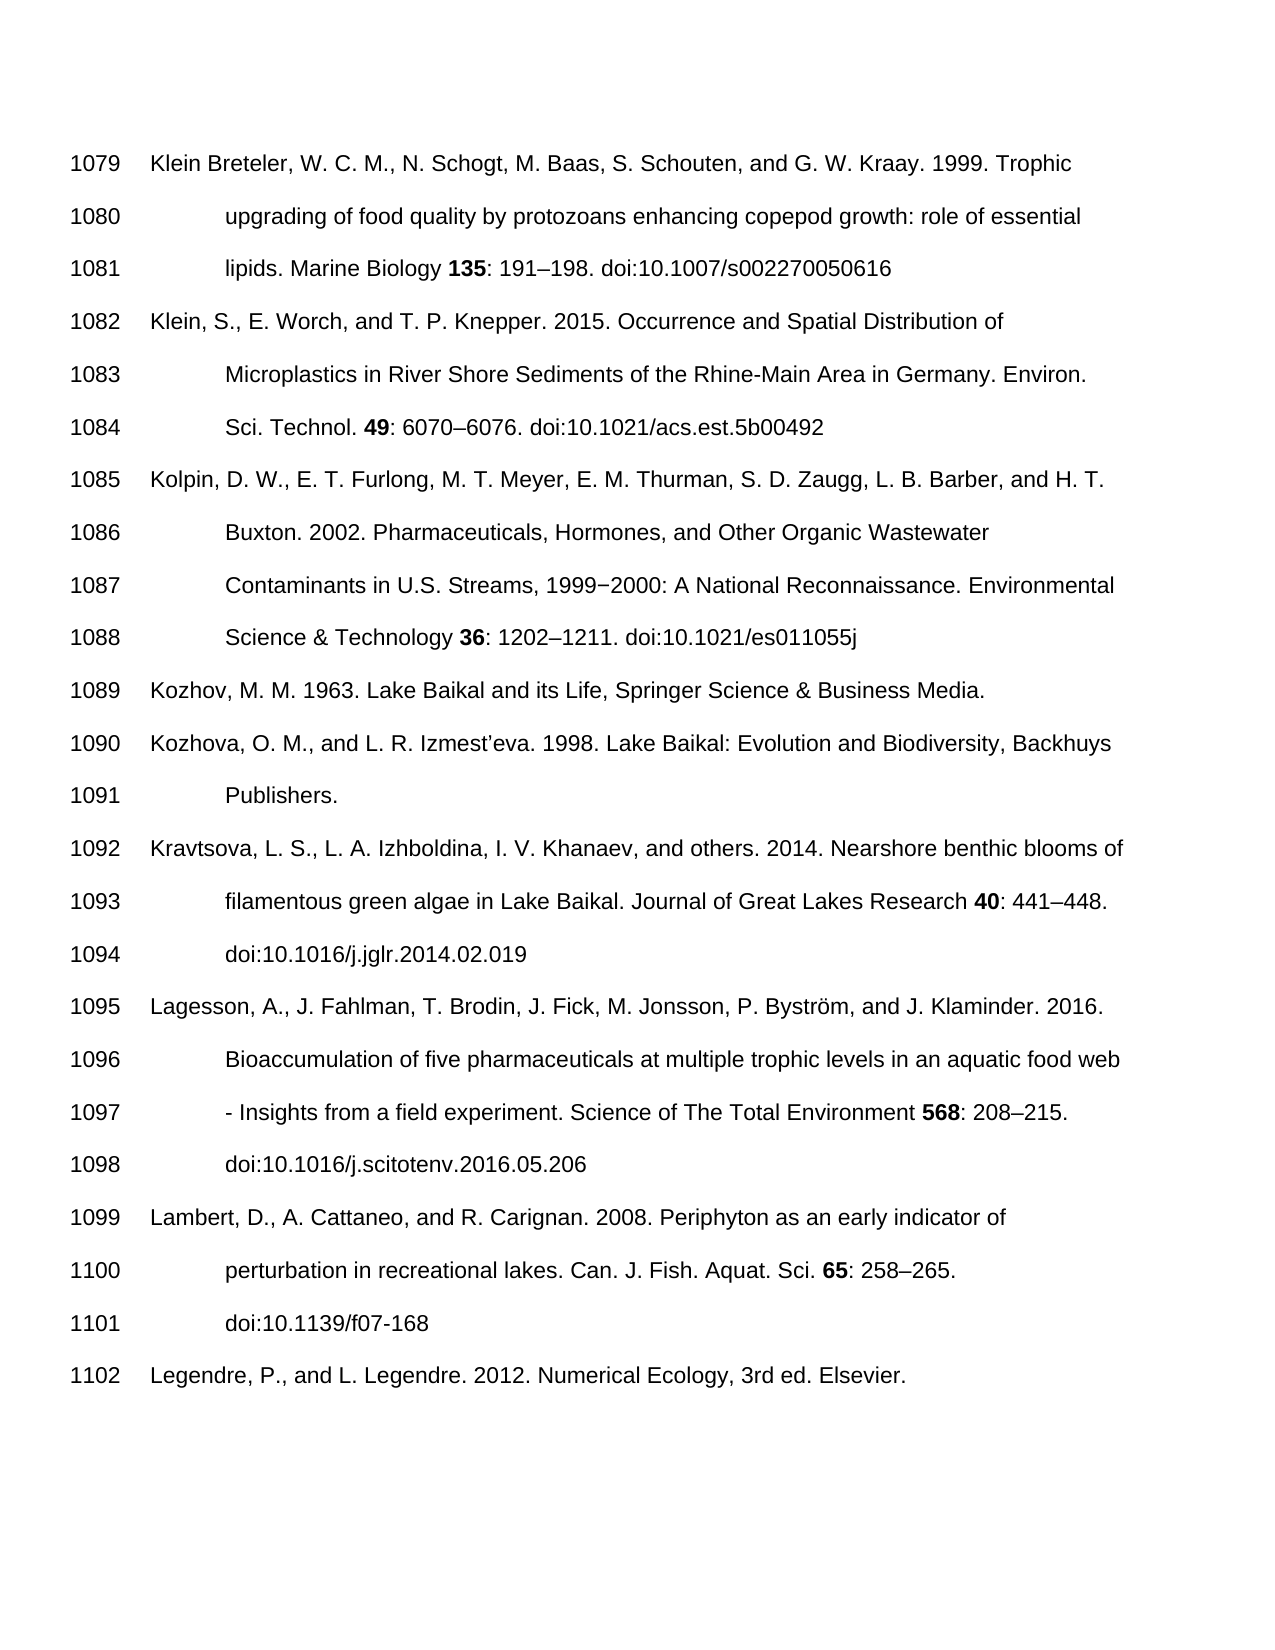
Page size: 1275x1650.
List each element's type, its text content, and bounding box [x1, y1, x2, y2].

text Lambert, D., A. Cattaneo, and R. Carignan. 2008. Periphyton as an early indicator of perturbation in recreational lakes. Can. J. Fish. Aquat. Sci. 65: 258–265. doi:10.1139/f07-168 [150, 1204, 1125, 1336]
text Klein, S., E. Worch, and T. P. Knepper. 2015. Occurrence and Spatial Distribution of Microplastics in River Shore Sediments of the Rhine-Main Area in Germany. Environ. Sci. Technol. 49: 6070–6076. doi:10.1021/acs.est.5b00492 [150, 308, 1125, 440]
text Kolpin, D. W., E. T. Furlong, M. T. Meyer, E. M. Thurman, S. D. Zaugg, L. B. Barber, and H. T. Buxton. 2002. Pharmaceuticals, Hormones, and Other Organic Wastewater Contaminants in U.S. Streams, 1999−2000: A National Reconnaissance. Environmental Science & Technology 36: 1202–1211. doi:10.1021/es011055j [150, 466, 1125, 651]
text Kravtsova, L. S., L. A. Izhboldina, I. V. Khanaev, and others. 2014. Nearshore benthic blooms of filamentous green algae in Lake Baikal. Journal of Great Lakes Research 40: 441–448. doi:10.1016/j.jglr.2014.02.019 [150, 835, 1125, 967]
text Klein Breteler, W. C. M., N. Schogt, M. Baas, S. Schouten, and G. W. Kraay. 1999. Trophic upgrading of food quality by protozoans enhancing copepod growth: role of essential lipids. Marine Biology 135: 191–198. doi:10.1007/s002270050616 [150, 150, 1125, 282]
text Kozhov, M. M. 1963. Lake Baikal and its Life, Springer Science & Business Media. [150, 677, 1125, 703]
text Legendre, P., and L. Legendre. 2012. Numerical Ecology, 3rd ed. Elsevier. [150, 1362, 1125, 1389]
text Kozhova, O. M., and L. R. Izmest’eva. 1998. Lake Baikal: Evolution and Biodiversity, Backhuys Publishers. [150, 730, 1125, 809]
text Lagesson, A., J. Fahlman, T. Brodin, J. Fick, M. Jonsson, P. Byström, and J. Klaminder. 2016. Bioaccumulation of five pharmaceuticals at multiple trophic levels in an aquatic food web - Insights from a field experiment. Science of The Total Environment 568: 208–215. doi:10.1016/j.scitotenv.2016.05.206 [150, 993, 1125, 1178]
